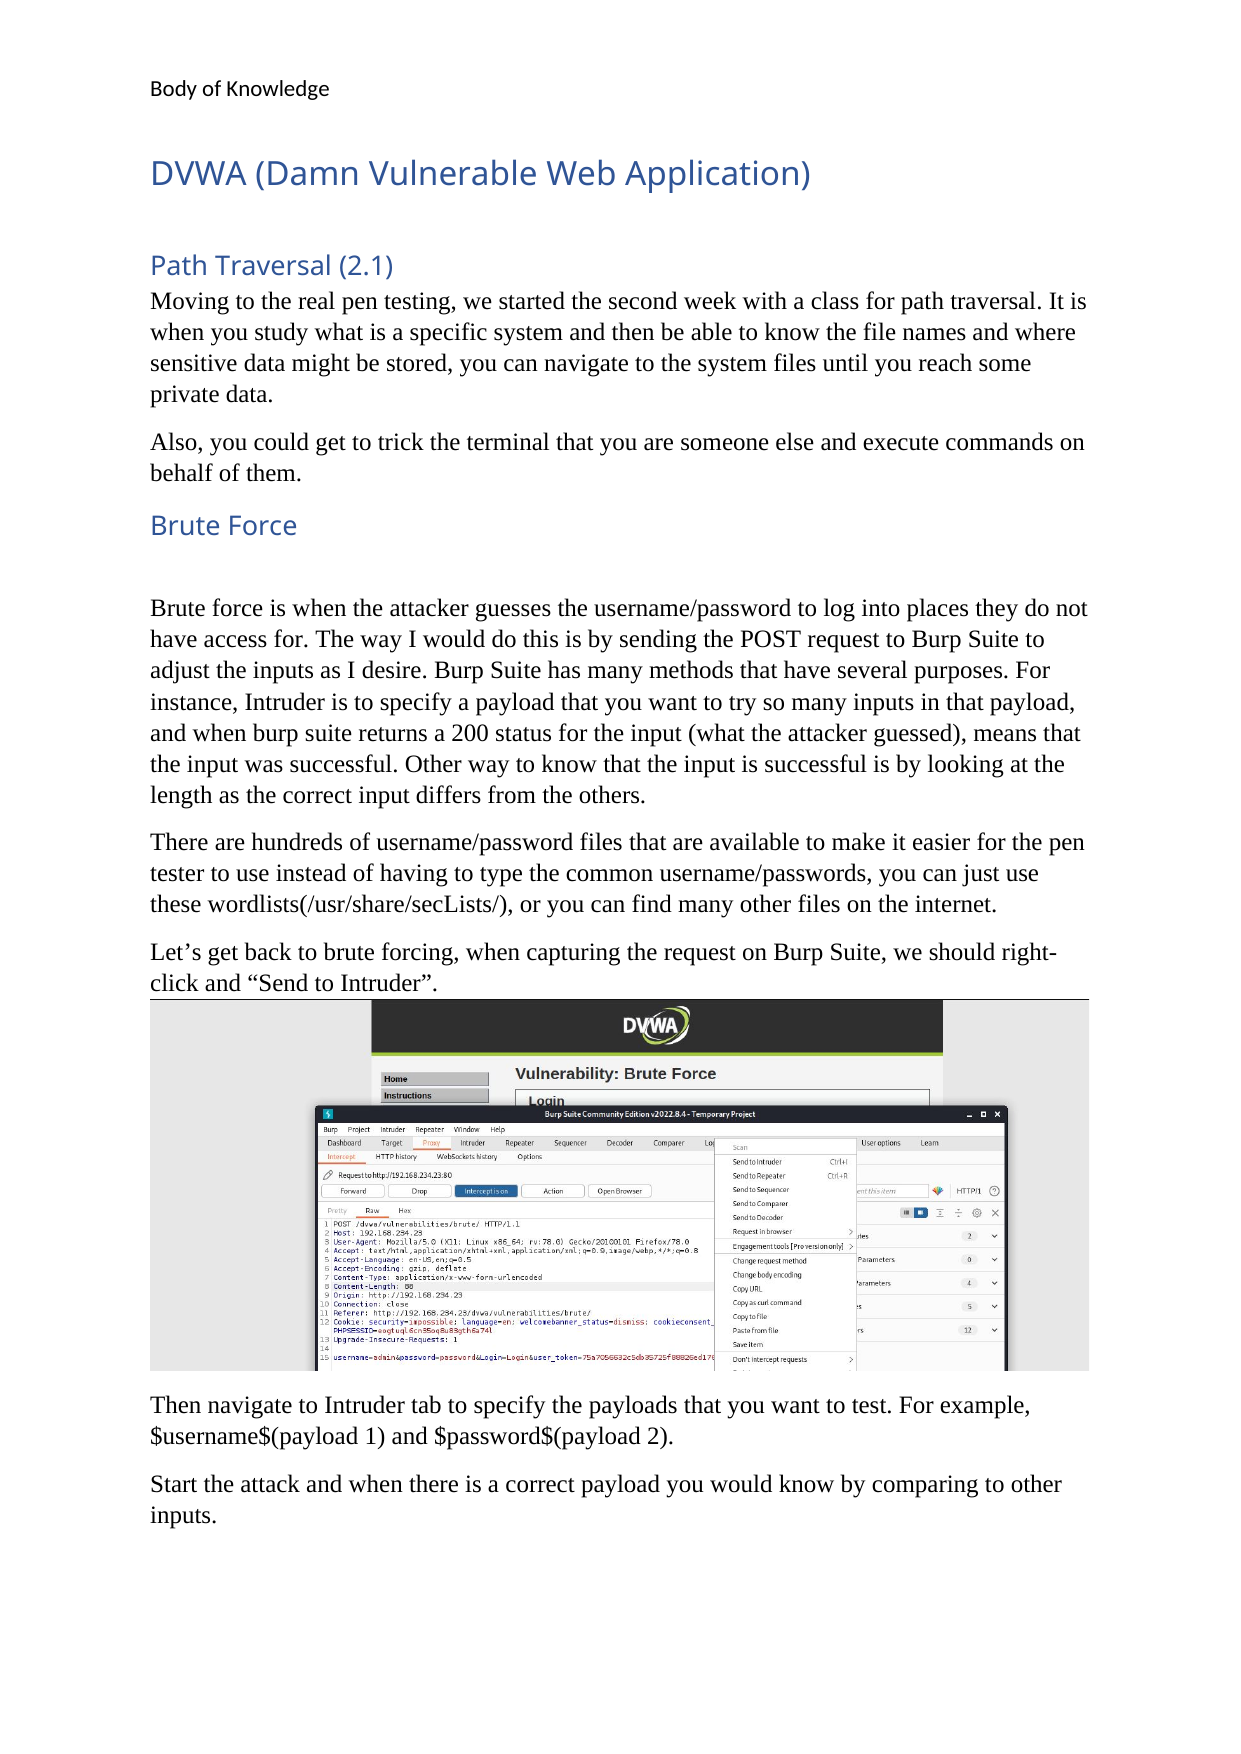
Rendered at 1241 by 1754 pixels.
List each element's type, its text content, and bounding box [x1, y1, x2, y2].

text Moving to the real pen testing, we started the second week with a class for path traversal. It is when you study what is a specific system and then be able to know the file names and where sensitive data might be stored, you can navigate to the system files until you reach some private data. [150, 286, 1090, 408]
text Brute force is when the attacker guesses the username/password to log into places they do not have access for. The way I would do this is by sending the POST request to Burp Suite to adjust the inputs as I desire. Burp Suite has many methods that have several purposes. For instance, Intruder is to specify a payload that you want to try so many inputs in that payload, and when burp suite returns a 200 status for the input (what the attacker guessed), means that the input was successful. Other way to know that the input is successful is by looking at the length as the correct input differs from the others. [150, 593, 1090, 808]
subtitle DVWA (Damn Vulnerable Web Application) [150, 150, 1090, 195]
text There are hundreds of username/password files that are available to make it easier for the pen tester to use instead of having to type the common username/passwords, you can just use these wordlists(/usr/share/secLists/), or you can find many other files on the internet. [150, 827, 1090, 918]
subtitle Brute Force [150, 506, 1090, 543]
subtitle Path Traversal (2.1) [150, 247, 1090, 283]
text Also, you could get to trick the terminal that you are someone else and execute commands on behalf of them. [150, 427, 1090, 487]
text Let’s get back to brute forcing, when capturing the request on Burp Suite, we should right-click and “Send to Intruder”. [150, 937, 1090, 999]
text Start the attack and when there is a correct payload you would know by comparing to other inputs. [150, 1469, 1090, 1528]
picture [150, 999, 1090, 1371]
text Then navigate to Intruder tab to specify the payloads that you want to test. For example, $username$(payload 1) and $password$(payload 2). [150, 1390, 1090, 1450]
